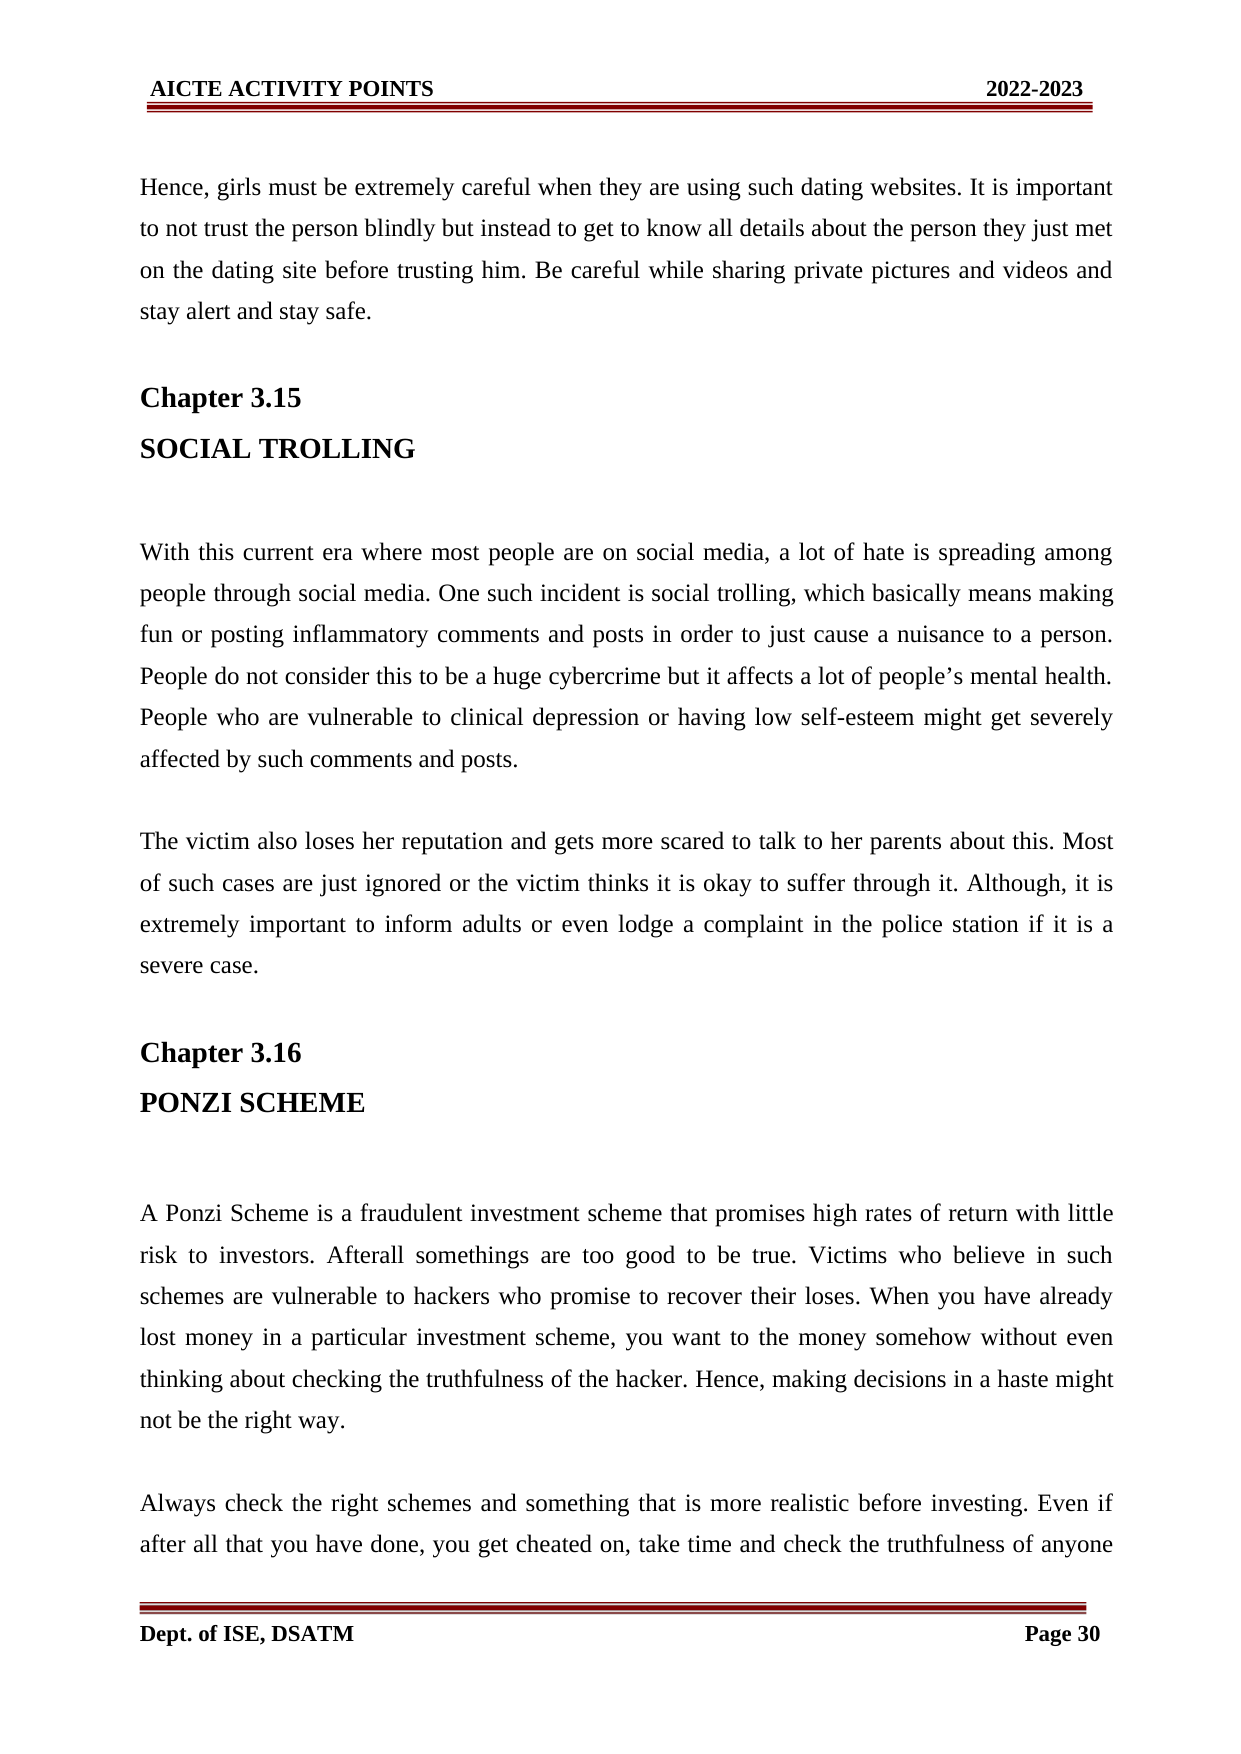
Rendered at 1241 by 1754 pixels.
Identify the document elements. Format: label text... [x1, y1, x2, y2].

text SOCIAL TROLLING [139, 431, 1117, 464]
text Chapter 3.16 [139, 1035, 1117, 1068]
text PONZI SCHEME [139, 1085, 1117, 1119]
picture [139, 1602, 1087, 1616]
text With this current era where most people are on social media, a lot of hate is spreading among people through social media. One such incident is social trolling, which basically means making fun or posting inflammatory comments and posts in order to just cause a nuisance to a person. People do not consider this to be a huge cybercrime but it affects a lot of people’s mental health. People who are vulnerable to clinical depression or having low self-esteem might get severely affected by such comments and posts. The victim also loses her reputation and gets more scared to talk to her parents about this. Most of such cases are just ignored or the victim thinks it is okay to suffer through it. Although, it is extremely important to inform adults or even lodge a complaint in the police station if it is a severe case. [139, 524, 1115, 833]
text With this current era where most people are on social media, a lot of hate is spreading among people through social media. One such incident is social trolling, which basically means making fun or posting inflammatory comments and posts in order to just cause a nuisance to a person. People do not consider this to be a huge cybercrime but it affects a lot of people’s mental health. People who are vulnerable to clinical depression or having low self-esteem might get severely affected by such comments and posts. The victim also loses her reputation and gets more scared to talk to her parents about this. Most of such cases are just ignored or the victim thinks it is okay to suffer through it. Although, it is extremely important to inform adults or even lodge a complaint in the police station if it is a severe case. [139, 836, 1115, 979]
text Chapter 3.15 [139, 381, 1117, 414]
